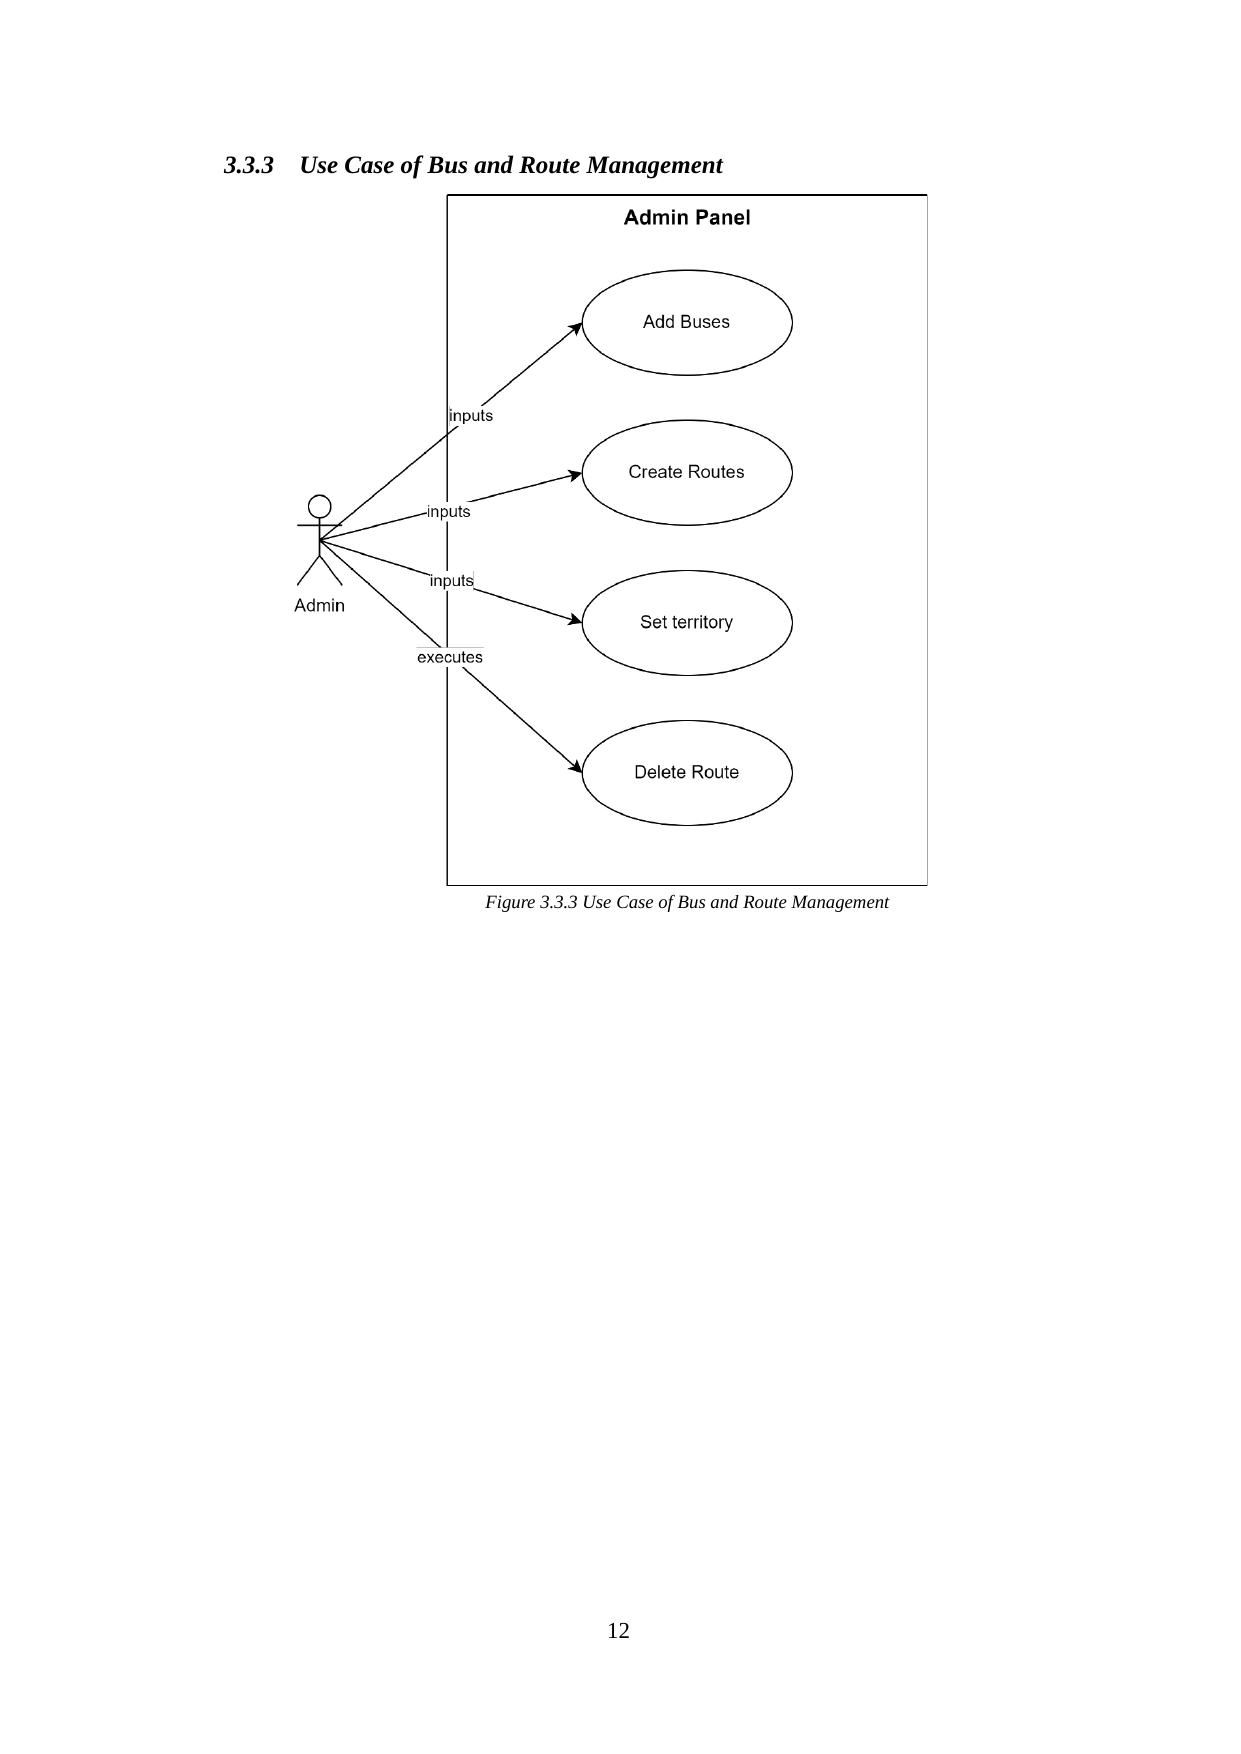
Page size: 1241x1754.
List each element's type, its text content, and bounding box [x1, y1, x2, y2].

picture [293, 194, 928, 886]
subtitle Use Case of Bus and Route Management [224, 150, 1090, 179]
text Figure 3.3.3 Use Case of Bus and Route Management [257, 891, 1016, 912]
